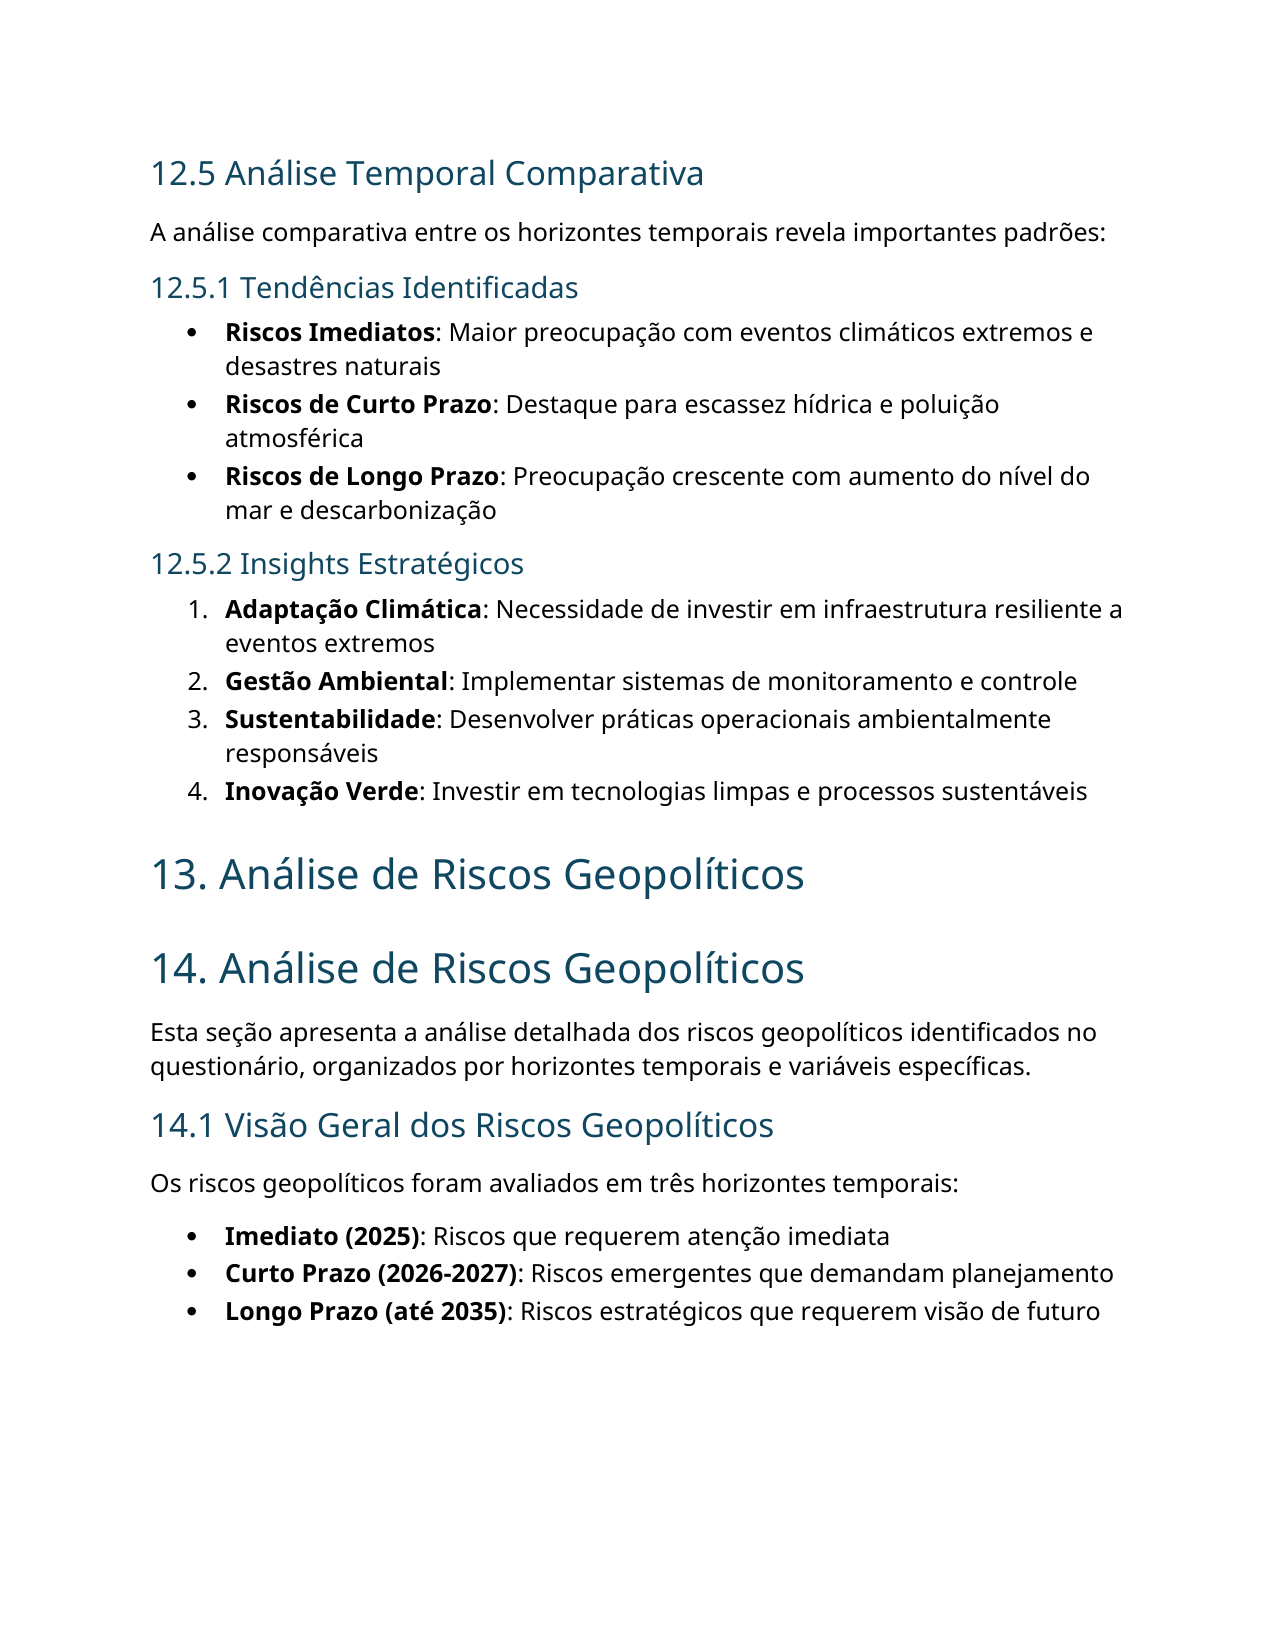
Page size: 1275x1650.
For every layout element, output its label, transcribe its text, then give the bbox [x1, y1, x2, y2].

subtitle 14.1 Visão Geral dos Riscos Geopolíticos [150, 1101, 1125, 1147]
list Riscos de Curto Prazo: Destaque para escassez hídrica e poluição atmosférica [187, 387, 1125, 455]
list Inovação Verde: Investir em tecnologias limpas e processos sustentáveis [187, 773, 1125, 807]
list Sustentabilidade: Desenvolver práticas operacionais ambientalmente responsáveis [187, 701, 1125, 769]
list Imediato (2025): Riscos que requerem atenção imediata [187, 1218, 1125, 1252]
text Esta seção apresenta a análise detalhada dos riscos geopolíticos identificados no questionário, organizados por horizontes temporais e variáveis específicas. [150, 1014, 1125, 1083]
list Riscos de Longo Prazo: Preocupação crescente com aumento do nível do mar e descarbonização [187, 459, 1125, 527]
list Longo Prazo (até 2035): Riscos estratégicos que requerem visão de futuro [187, 1294, 1125, 1328]
subtitle 12.5.2 Insights Estratégicos [150, 543, 1125, 583]
subtitle 13. Análise de Riscos Geopolíticos [150, 845, 1125, 901]
text Os riscos geopolíticos foram avaliados em três horizontes temporais: [150, 1166, 1125, 1199]
subtitle 14. Análise de Riscos Geopolíticos [150, 939, 1125, 996]
list Adaptação Climática: Necessidade de investir em infraestrutura resiliente a eventos extremos [187, 592, 1125, 660]
subtitle 12.5.1 Tendências Identificadas [150, 267, 1125, 307]
text A análise comparativa entre os horizontes temporais revela importantes padrões: [150, 214, 1125, 248]
list Riscos Imediatos: Maior preocupação com eventos climáticos extremos e desastres naturais [187, 315, 1125, 383]
list Gestão Ambiental: Implementar sistemas de monitoramento e controle [187, 663, 1125, 697]
subtitle 12.5 Análise Temporal Comparativa [150, 150, 1125, 195]
list Curto Prazo (2026-2027): Riscos emergentes que demandam planejamento [187, 1256, 1125, 1290]
